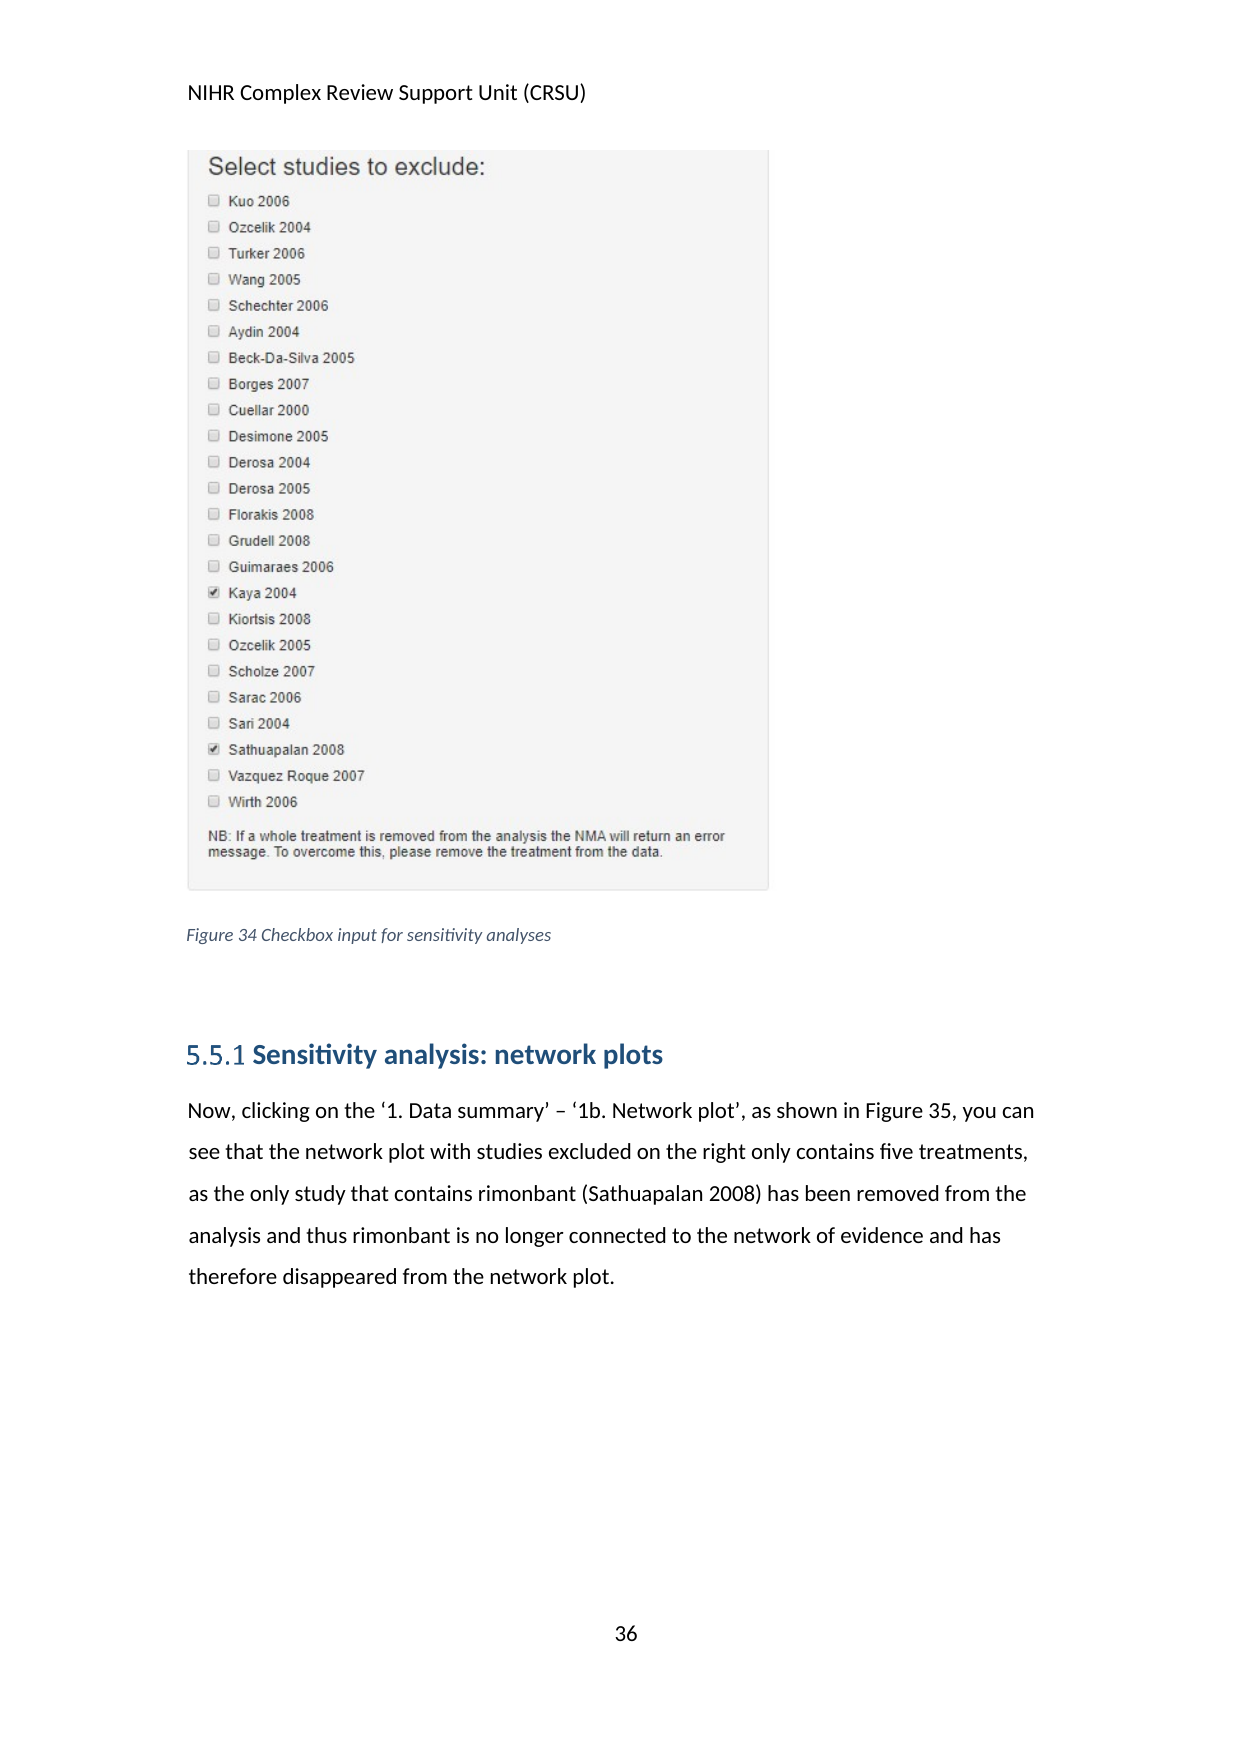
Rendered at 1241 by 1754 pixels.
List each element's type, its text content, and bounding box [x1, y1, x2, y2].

picture [186, 1044, 244, 1065]
picture [175, 150, 800, 896]
text Figure 34 Checkbox input for sensitivity analyses [186, 923, 1058, 946]
subtitle Sensitivity analysis: network plots [187, 1036, 1058, 1072]
text Now, clicking on the ‘1. Data summary’ – ‘1b. Network plot’, as shown in Figure 35, you can see that the network plot with studies excluded on the right only contains five treatments, as the only study that contains rimonbant (Sathuapalan 2008) has been removed from the analysis and thus rimonbant is no longer connected to the network of evidence and has therefore disappeared from the network plot. [187, 1096, 1053, 1290]
